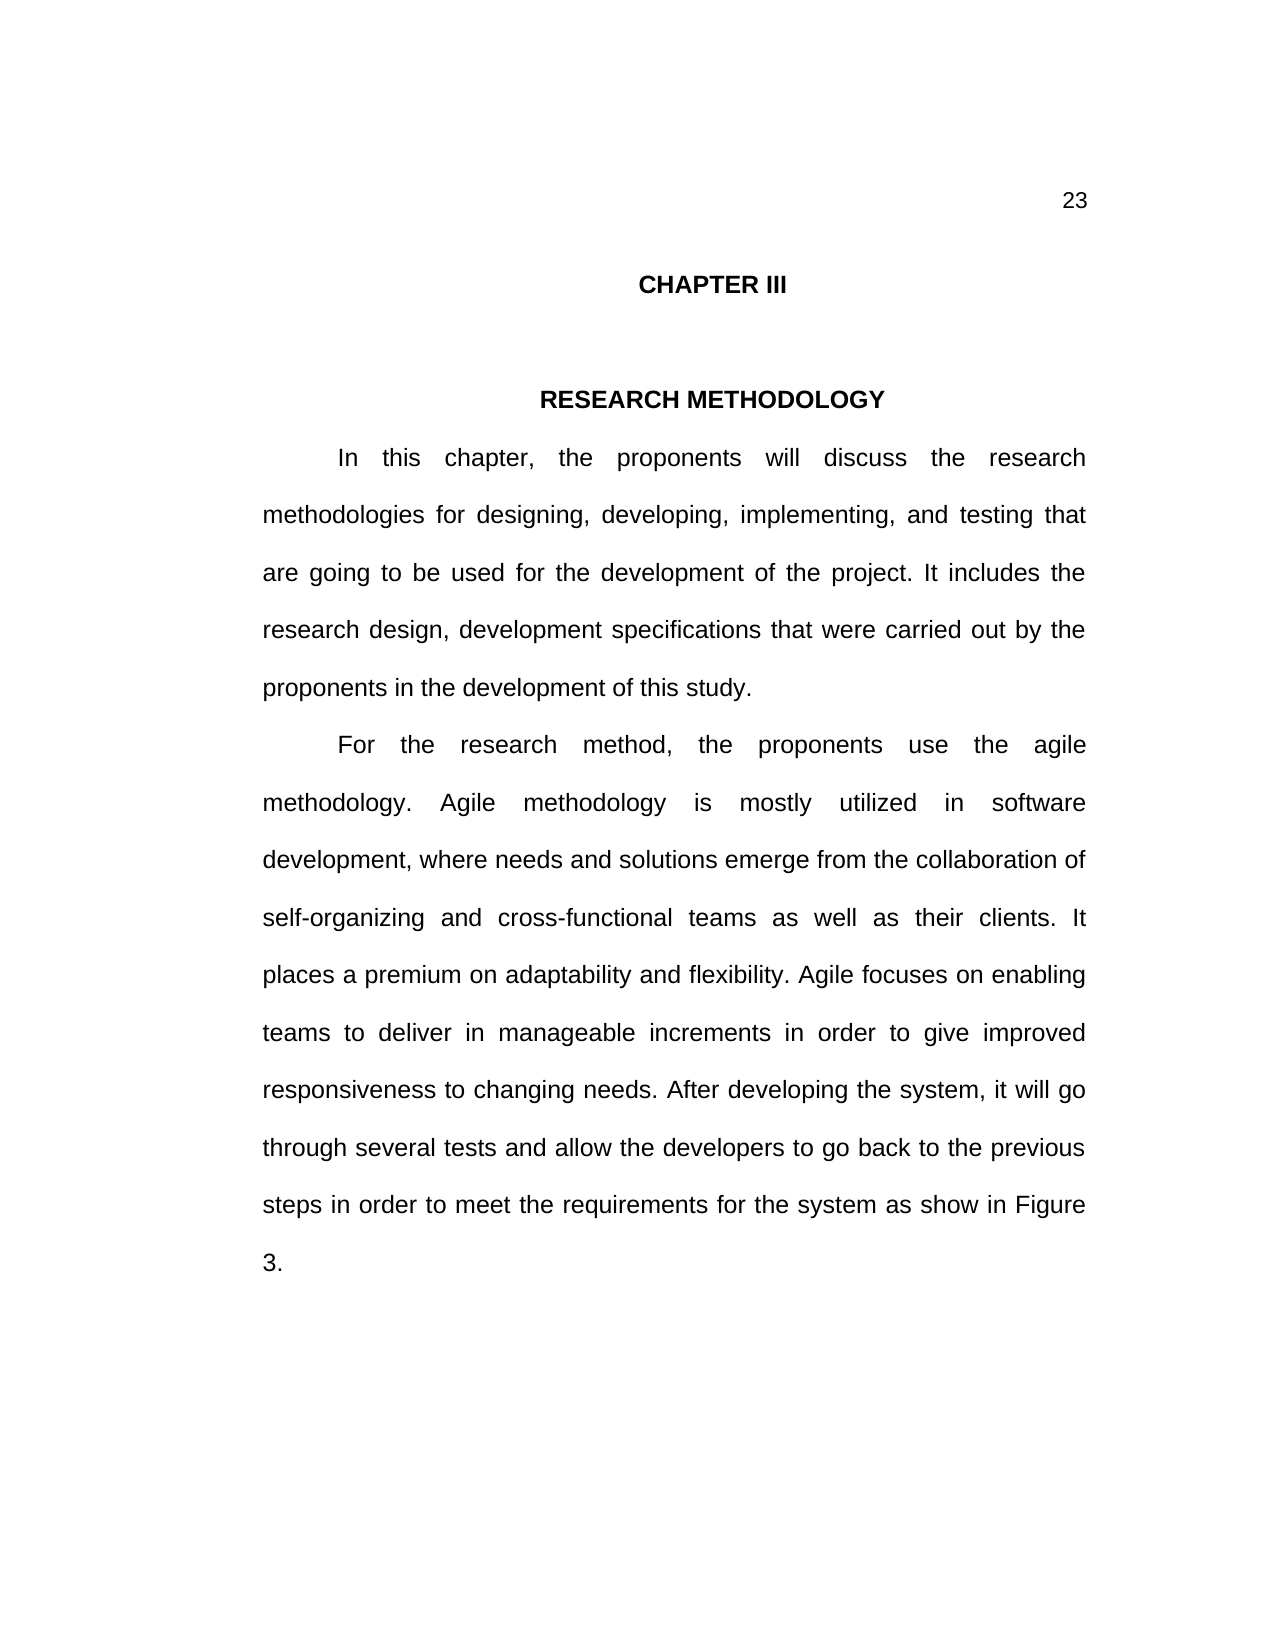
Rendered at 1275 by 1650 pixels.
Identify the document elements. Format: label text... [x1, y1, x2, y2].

text In this chapter, the proponents will discuss the research methodologies for designing, developing, implementing, and testing that are going to be used for the development of the project. It includes the research design, development specifications that were carried out by the proponents in the development of this study. [262, 442, 1087, 701]
text RESEARCH METHODOLOGY [262, 385, 1087, 414]
text CHAPTER III [262, 270, 1087, 299]
text For the research method, the proponents use the agile methodology. Agile methodology is mostly utilized in software development, where needs and solutions emerge from the collaboration of self-organizing and cross-functional teams as well as their clients. It places a premium on adaptability and flexibility. Agile focuses on enabling teams to deliver in manageable increments in order to give improved responsiveness to changing needs. After developing the system, it will go through several tests and allow the developers to go back to the previous steps in order to meet the requirements for the system as show in Figure 3. [262, 730, 1087, 1276]
